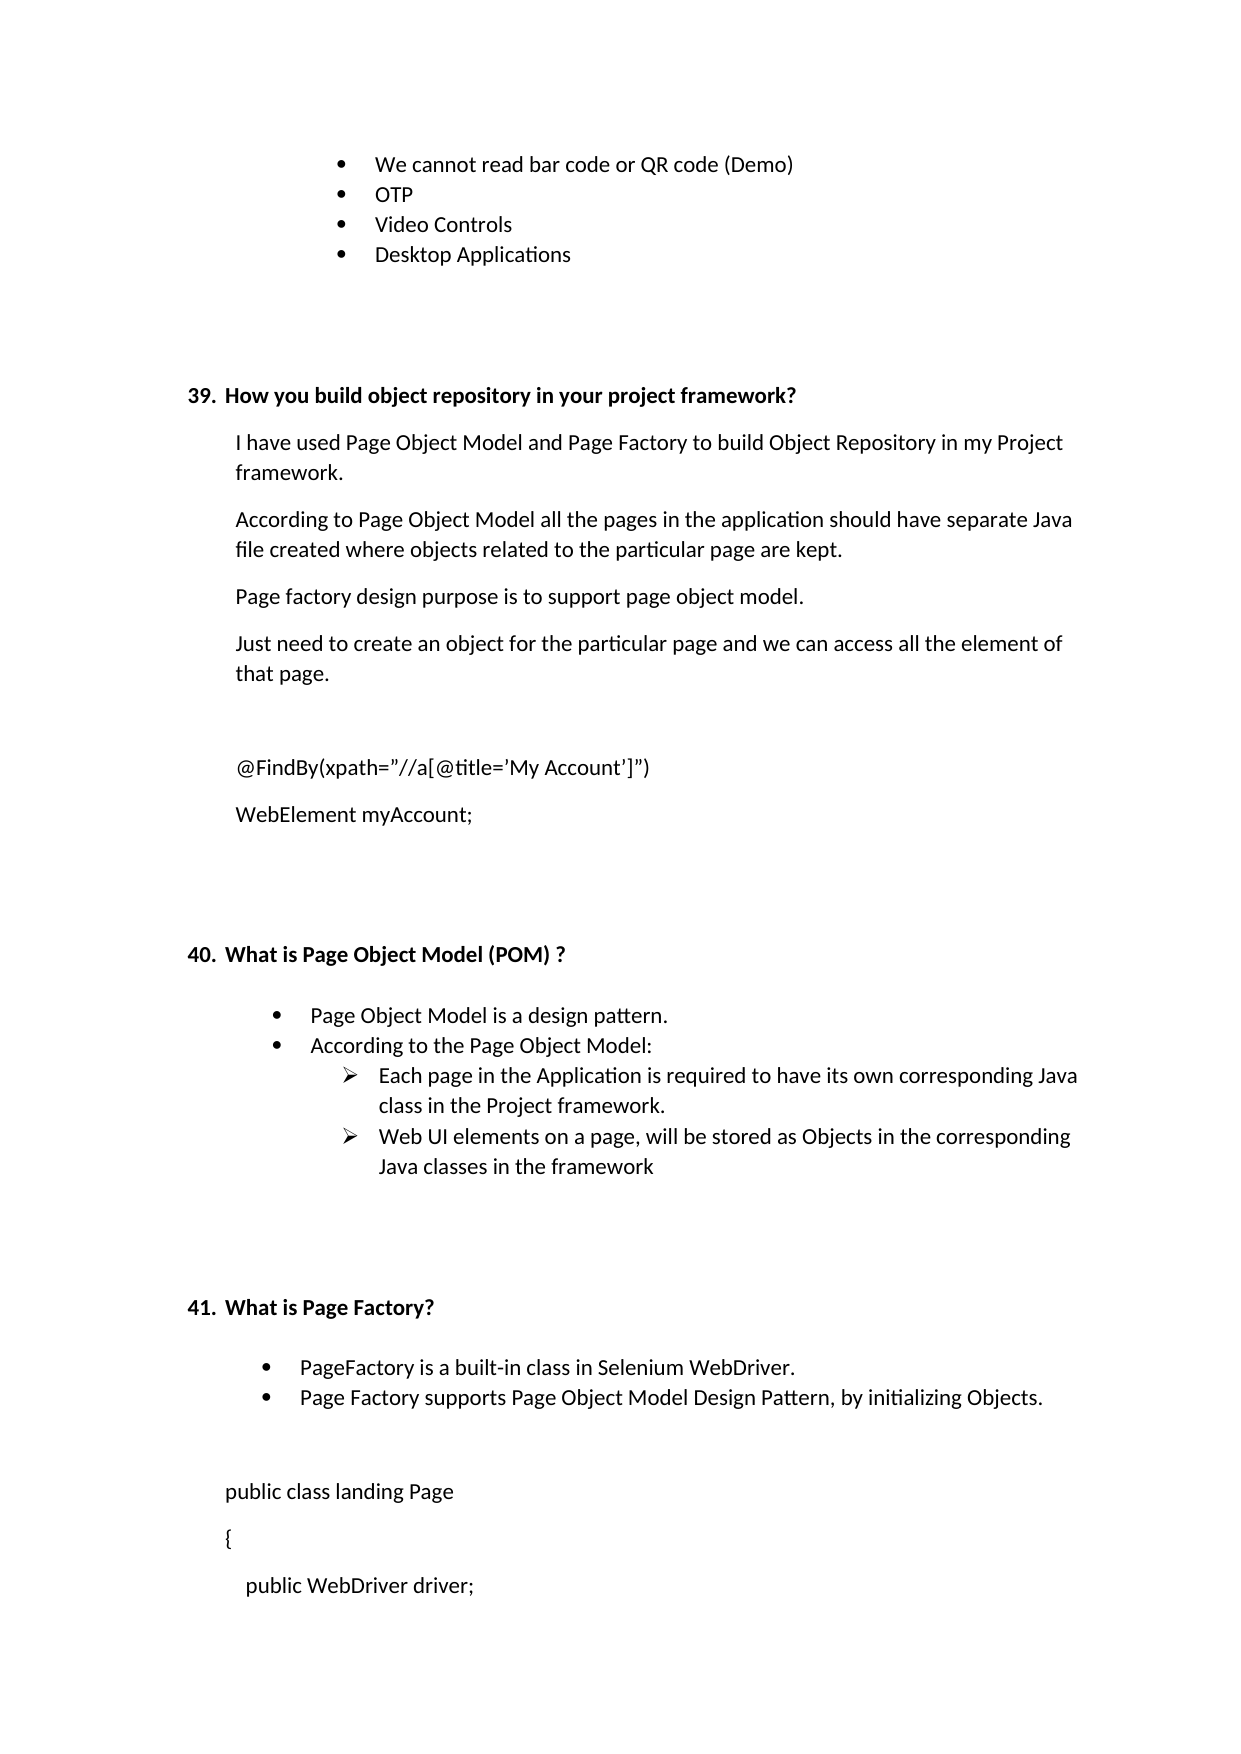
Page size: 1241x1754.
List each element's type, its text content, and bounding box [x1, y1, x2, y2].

text { [225, 1524, 1090, 1552]
list Web UI elements on a page, will be stored as Objects in the corresponding Java classes in the framework [341, 1122, 1090, 1180]
list We cannot read bar code or QR code (Demo) [337, 150, 1090, 178]
text public class landing Page [225, 1477, 1090, 1505]
list OTP [337, 180, 1090, 208]
list Desktop Applications [337, 241, 1090, 269]
text Page factory design purpose is to support page object model. [235, 582, 1090, 610]
list Page Object Model is a design pattern. [273, 1001, 1090, 1029]
text I have used Page Object Model and Page Factory to build Object Repository in my Project framework. [235, 428, 1090, 486]
list How you build object repository in your project framework? [187, 381, 1090, 409]
text According to Page Object Model all the pages in the application should have separate Java file created where objects related to the particular page are kept. [235, 505, 1090, 563]
list Video Controls [337, 210, 1090, 238]
list According to the Page Object Model: [273, 1031, 1090, 1059]
list PageFactory is a built-in class in Selenium WebDriver. [262, 1353, 1090, 1381]
text WebElement myAccount; [235, 800, 1090, 828]
text public WebDriver driver; [225, 1571, 1090, 1599]
list What is Page Object Model (POM) ? [187, 941, 1090, 969]
text @FindBy(xpath=”//a[@title=’My Account’]”) [235, 753, 1090, 781]
list Each page in the Application is required to have its own corresponding Java class in the Project framework. [341, 1061, 1090, 1120]
text Just need to create an object for the particular page and we can access all the element of that page. [235, 629, 1090, 687]
list Page Factory supports Page Object Model Design Pattern, by initializing Objects. [262, 1383, 1090, 1411]
list What is Page Factory? [187, 1293, 1090, 1321]
